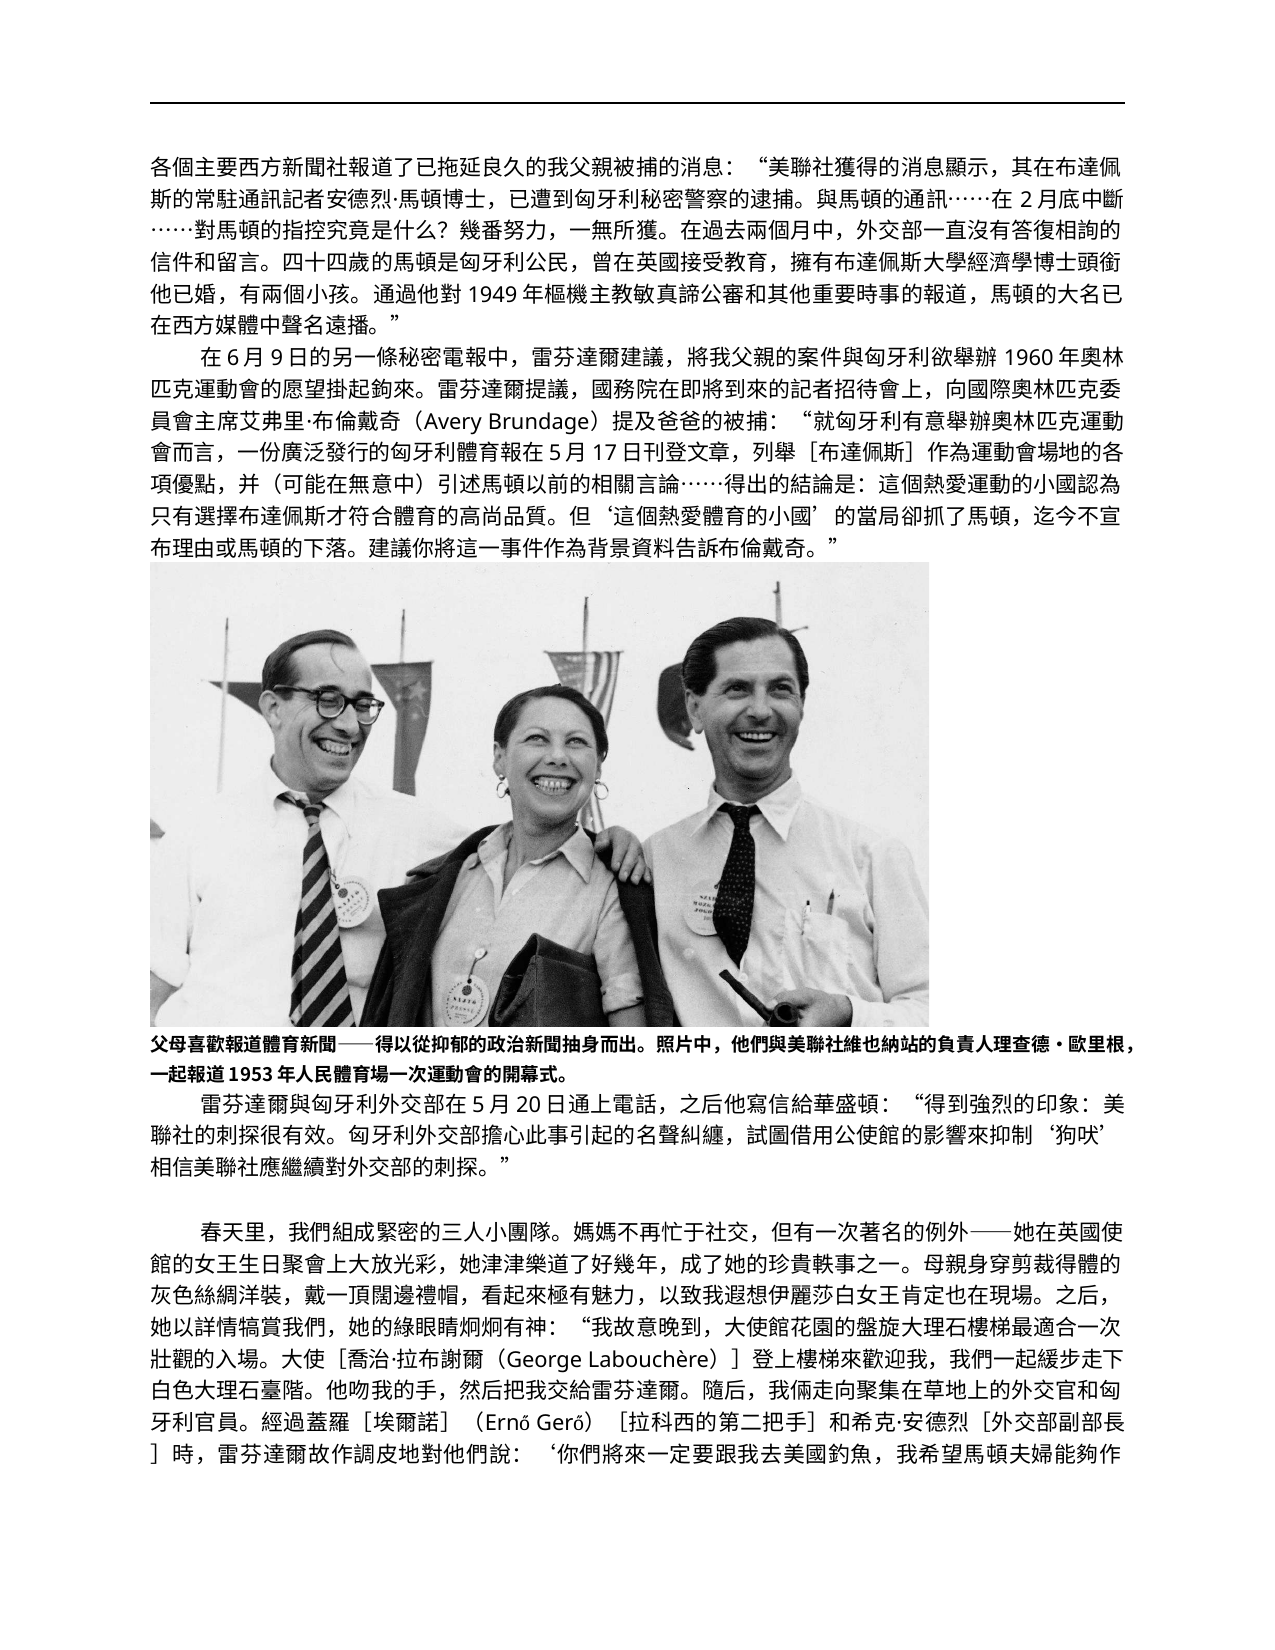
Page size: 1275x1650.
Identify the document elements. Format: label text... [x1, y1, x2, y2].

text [150, 1215, 1125, 1469]
text 雷芬達爾與匈牙利外交部在5月20日通上電話，之后他寫信給華盛頓：“得到強烈的印象：美聯社的刺探很有效。匈牙利外交部擔心此事引起的名聲糾纏，試圖借用公使館的影響來抑制‘狗吠’。相信美聯社應繼續對外交部的刺探。” [150, 1087, 1125, 1182]
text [150, 150, 1125, 340]
picture [150, 562, 930, 1027]
text 父母喜歡報道體育新聞——得以從抑郁的政治新聞抽身而出。照片中，他們與美聯社維也納站的負責人理查德·歐里根，一起報道1953年人民體育場一次運動會的開幕式。 [150, 1027, 1125, 1087]
text 在6月9日的另一條秘密電報中，雷芬達爾建議，將我父親的案件與匈牙利欲舉辦1960年奧林匹克運動會的愿望掛起鉤來。雷芬達爾提議，國務院在即將到來的記者招待會上，向國際奧林匹克委員會主席艾弗里·布倫戴奇（Avery Brundage）提及爸爸的被捕：“就匈牙利有意舉辦奧林匹克運動會而言，一份廣泛發行的匈牙利體育報在5月17日刊登文章，列舉［布達佩斯］作為運動會場地的各項優點，并（可能在無意中）引述馬頓以前的相關言論……得出的結論是：這個熱愛運動的小國認為，只有選擇布達佩斯才符合體育的高尚品質。但‘這個熱愛體育的小國’的當局卻抓了馬頓，迄今不宣布理由或馬頓的下落。建議你將這一事件作為背景資料告訴布倫戴奇。” [150, 340, 1125, 562]
